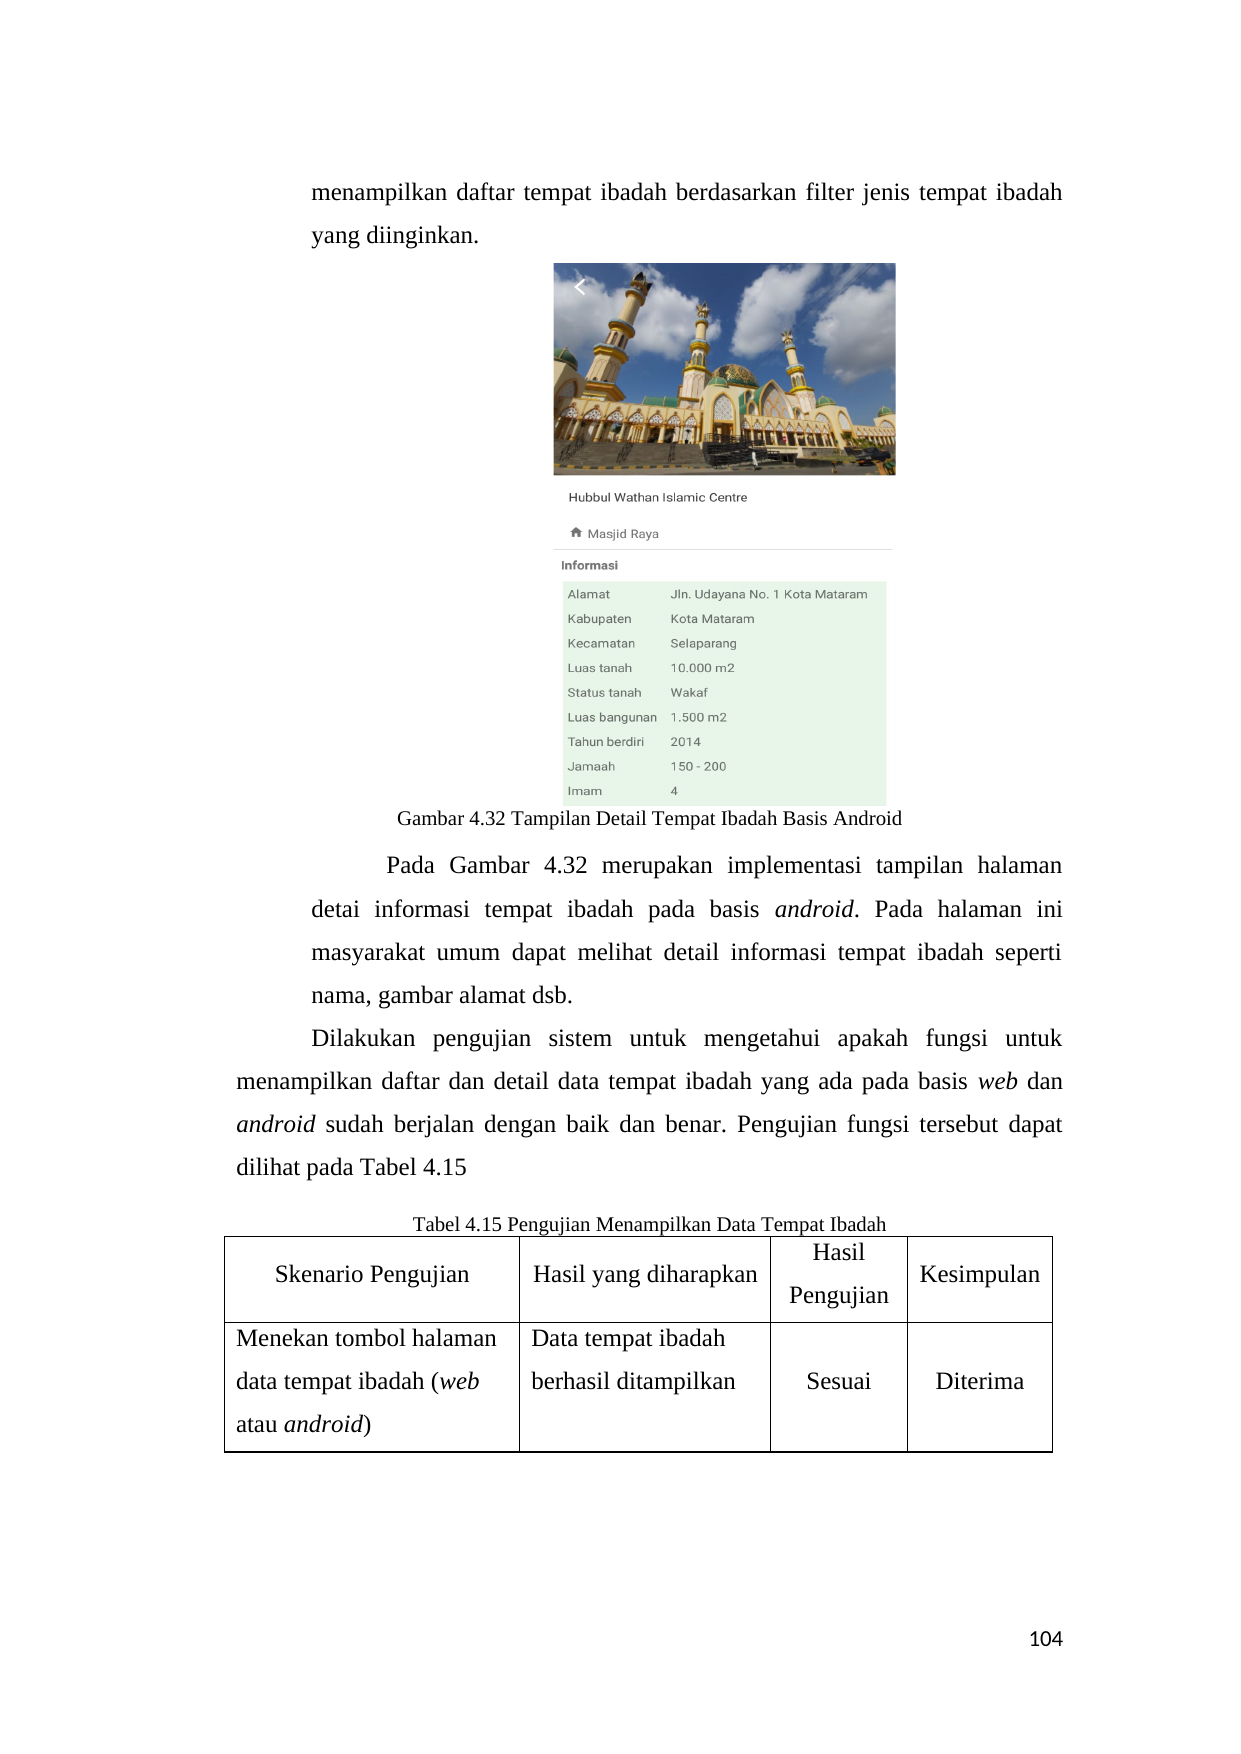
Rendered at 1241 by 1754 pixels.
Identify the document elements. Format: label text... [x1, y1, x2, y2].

table_cell Menekan tombol halaman data tempat ibadah (web atau android) [225, 1323, 519, 1451]
table_cell Sesuai [771, 1323, 907, 1451]
picture [553, 263, 896, 806]
table_cell Diterima [908, 1323, 1052, 1451]
table_cell Data tempat ibadah berhasil ditampilkan [520, 1323, 770, 1451]
table_header Hasil Pengujian [771, 1237, 907, 1322]
text Gambar 4.32 Tampilan Detail Tempat Ibadah Basis Android [236, 806, 1063, 830]
text Pada Gambar 4.32 merupakan implementasi tampilan halaman detai informasi tempat ibadah pada basis android. Pada halaman ini masyarakat umum dapat melihat detail informasi tempat ibadah seperti nama, gambar alamat dsb. [311, 851, 1063, 1009]
table_header Hasil yang diharapkan [520, 1237, 770, 1322]
text Tabel 4.15 Pengujian Menampilkan Data Tempat Ibadah [236, 1212, 1063, 1236]
table_header Kesimpulan [908, 1237, 1052, 1322]
list Dilakukan pengujian sistem untuk mengetahui apakah fungsi untuk menampilkan daftar dan detail data tempat ibadah yang ada pada basis web dan android sudah berjalan dengan baik dan benar. Pengujian fungsi tersebut dapat dilihat pada Tabel 4.15 [236, 1023, 1063, 1181]
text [311, 177, 1063, 249]
table_header Skenario Pengujian [225, 1237, 519, 1322]
